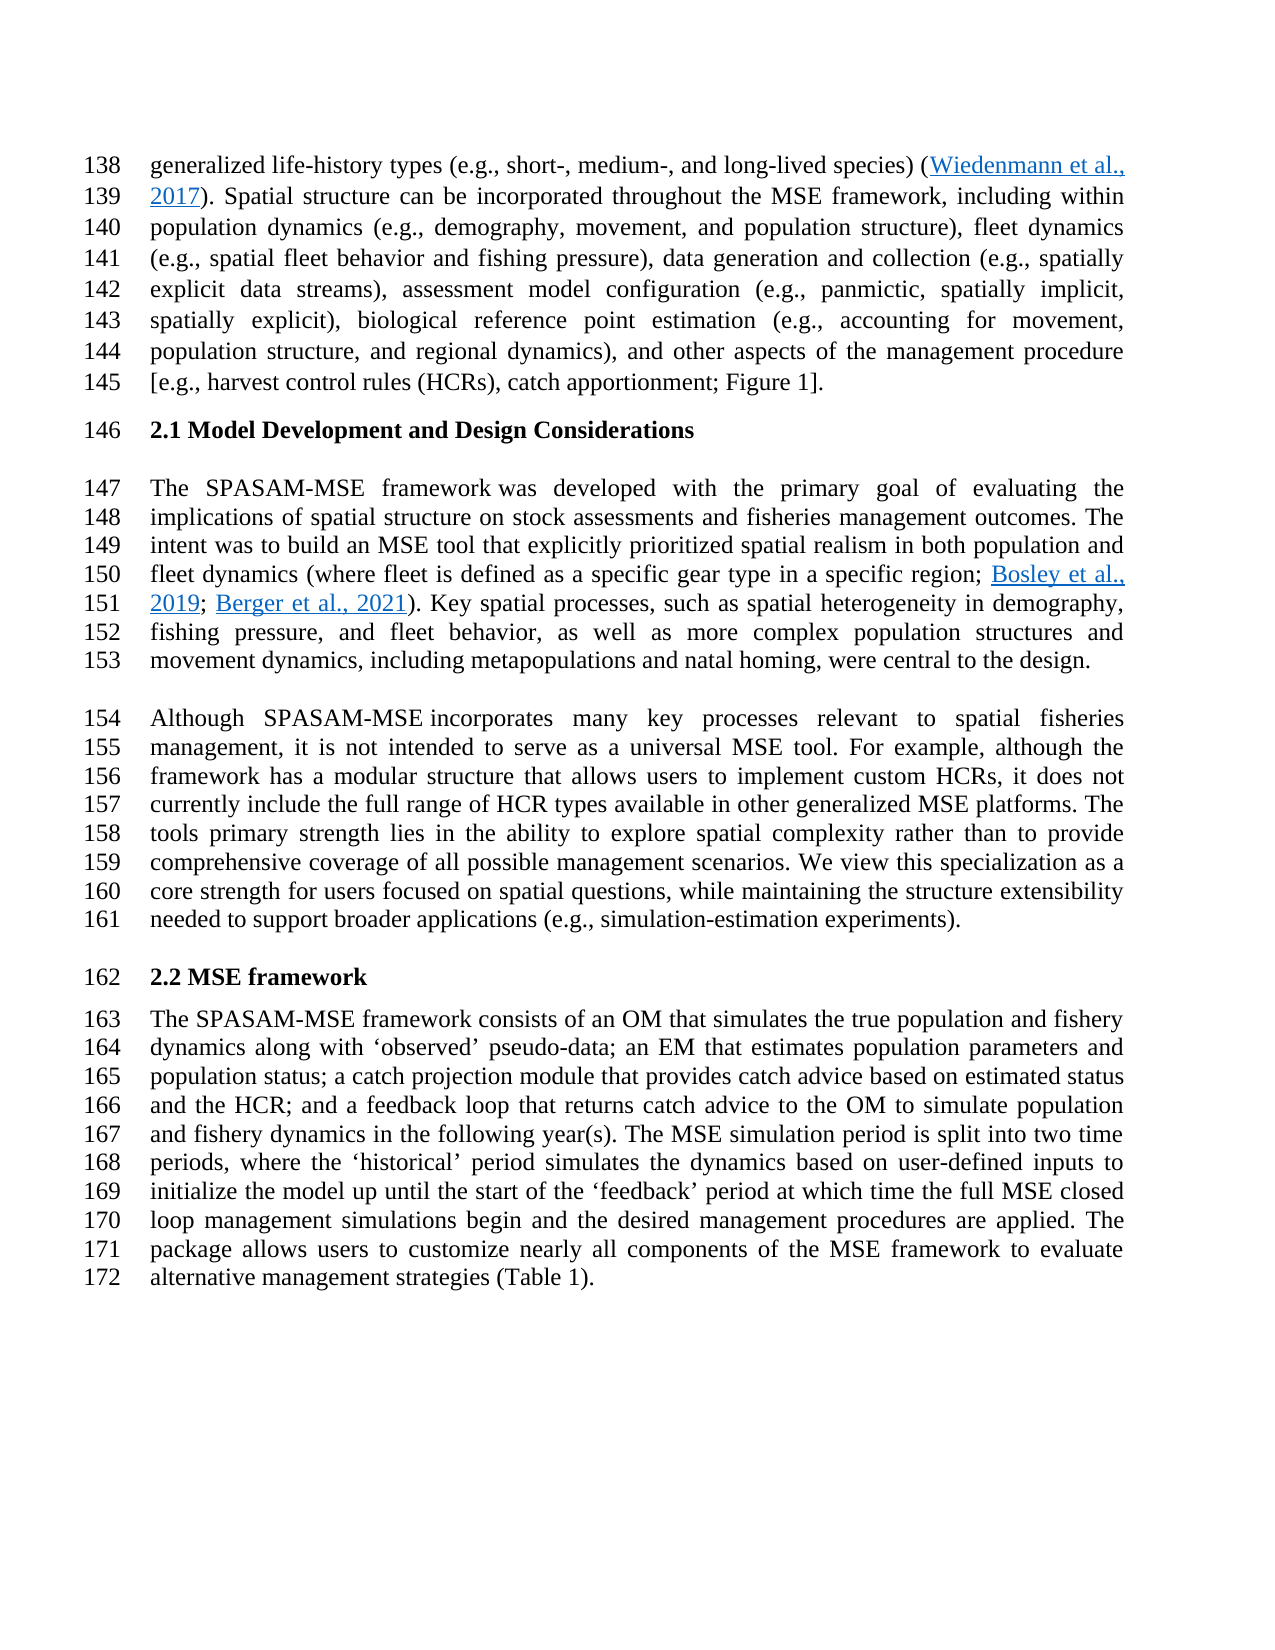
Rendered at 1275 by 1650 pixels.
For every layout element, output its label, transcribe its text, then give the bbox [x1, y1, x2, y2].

text The SPASAM-MSE framework consists of an OM that simulates the true population and fishery dynamics along with ‘observed’ pseudo-data; an EM that estimates population parameters and population status; a catch projection module that provides catch advice based on estimated status and the HCR; and a feedback loop that returns catch advice to the OM to simulate population and fishery dynamics in the following year(s). The MSE simulation period is split into two time periods, where the ‘historical’ period simulates the dynamics based on user-defined inputs to initialize the model up until the start of the ‘feedback’ period at which time the full MSE closed loop management simulations begin and the desired management procedures are applied. The package allows users to customize nearly all components of the MSE framework to evaluate alternative management strategies (Table 1). [150, 1004, 1125, 1291]
text The SPASAM-MSE framework was developed with the primary goal of evaluating the implications of spatial structure on stock assessments and fisheries management outcomes. The intent was to build an MSE tool that explicitly prioritized spatial realism in both population and fleet dynamics (where fleet is defined as a specific gear type in a specific region; Bosley et al., 2019; Berger et al., 2021). Key spatial processes, such as spatial heterogeneity in demography, fishing pressure, and fleet behavior, as well as more complex population structures and movement dynamics, including metapopulations and natal homing, were central to the design. [150, 473, 1125, 674]
subtitle 2.2 MSE framework [150, 962, 1125, 991]
text Although SPASAM-MSE incorporates many key processes relevant to spatial fisheries management, it is not intended to serve as a universal MSE tool. For example, although the framework has a modular structure that allows users to implement custom HCRs, it does not currently include the full range of HCR types available in other generalized MSE platforms. The tools primary strength lies in the ability to explore spatial complexity rather than to provide comprehensive coverage of all possible management scenarios. We view this specialization as a core strength for users focused on spatial questions, while maintaining the structure extensibility needed to support broader applications (e.g., simulation-estimation experiments). [150, 703, 1125, 933]
subtitle 2.1 Model Development and Design Considerations [150, 415, 1125, 444]
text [150, 150, 1125, 396]
